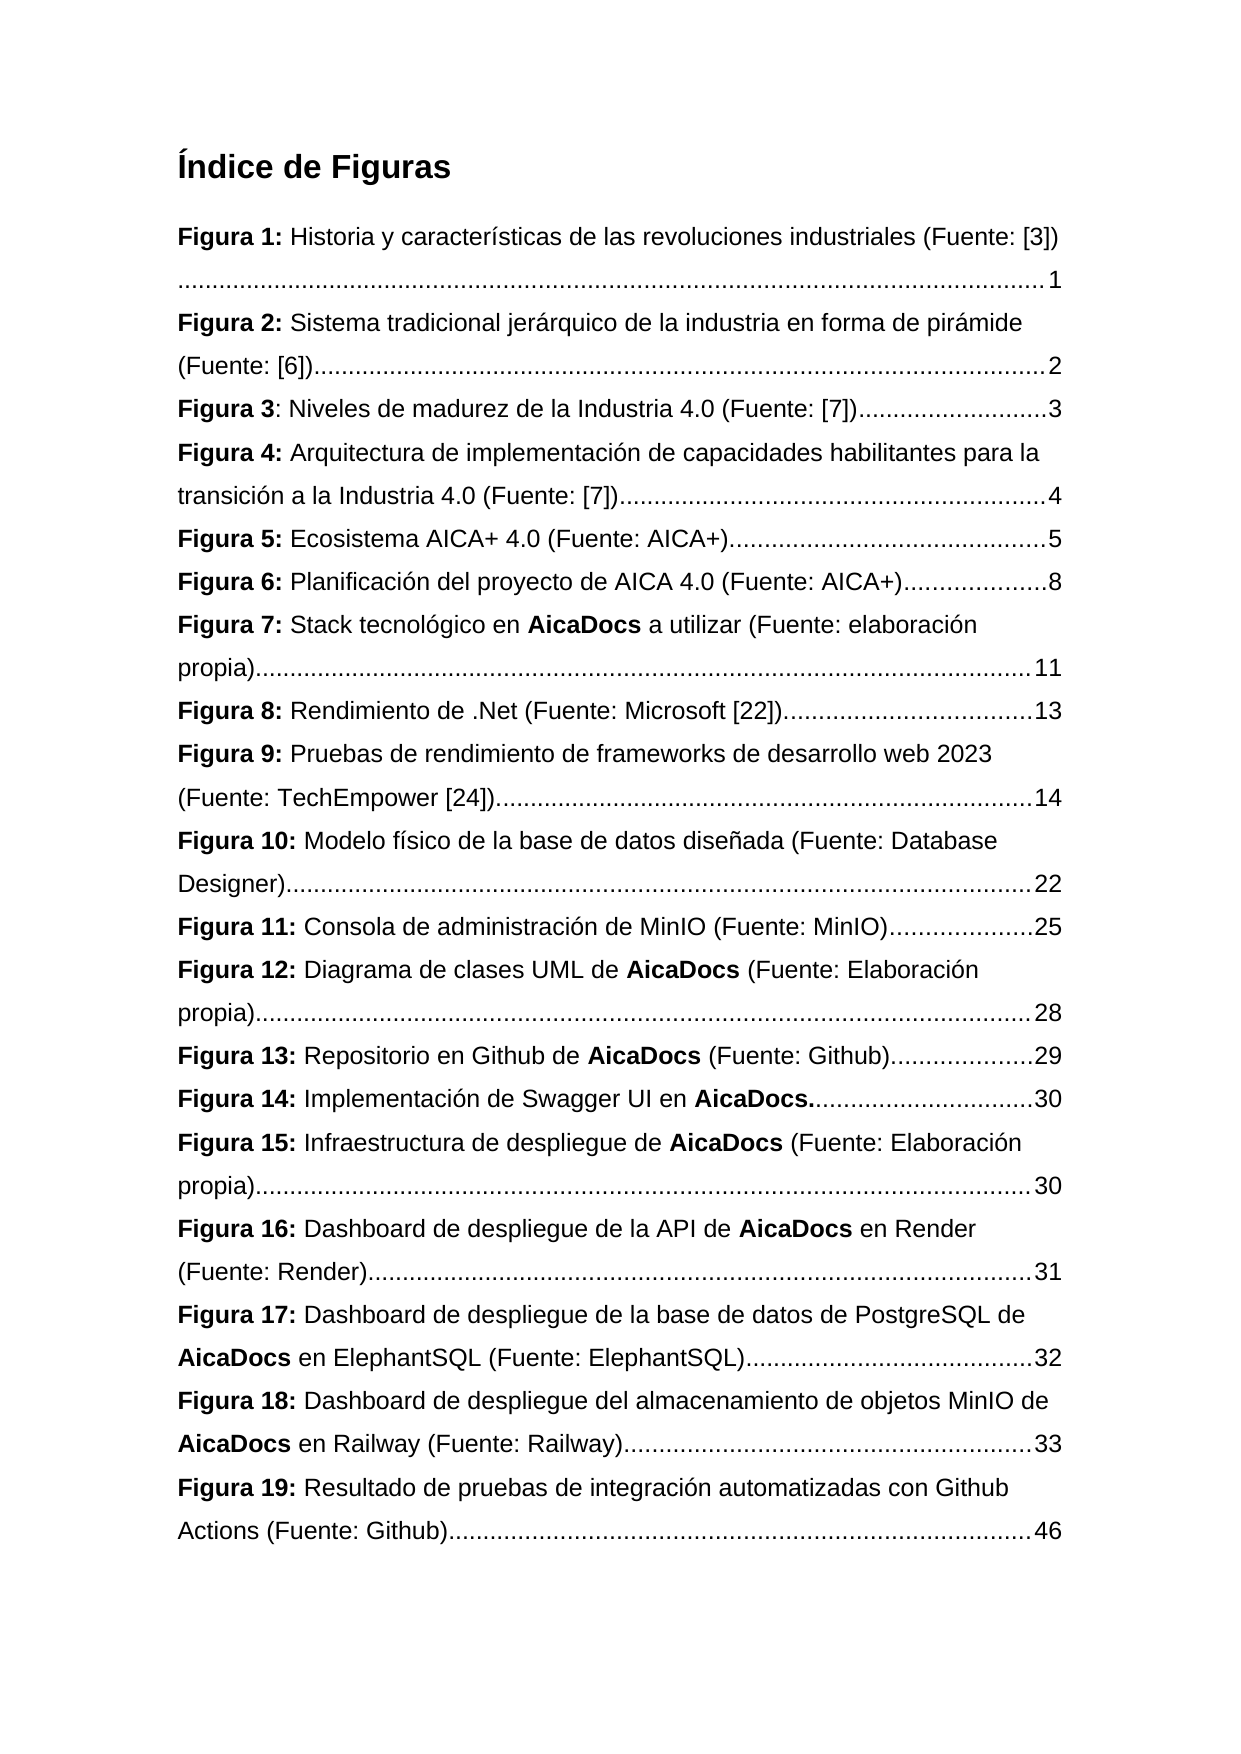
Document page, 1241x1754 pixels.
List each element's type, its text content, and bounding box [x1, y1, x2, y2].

text Figura 13: Repositorio en Github de AicaDocs (Fuente: Github) 29 [177, 1041, 1063, 1070]
text Figura 12: Diagrama de clases UML de AicaDocs (Fuente: Elaboración propia) 28 [177, 955, 1063, 1027]
text Figura 15: Infraestructura de despliegue de AicaDocs (Fuente: Elaboración propia) 30 [177, 1127, 1063, 1199]
text Figura 4: Arquitectura de implementación de capacidades habilitantes para la transición a la Industria 4.0 (Fuente: [7]) 4 [177, 437, 1063, 509]
text Figura 8: Rendimiento de .Net (Fuente: Microsoft [22]). 13 [177, 696, 1063, 725]
text Figura 14: Implementación de Swagger UI en AicaDocs. 30 [177, 1084, 1063, 1113]
text Figura 7: Stack tecnológico en AicaDocs a utilizar (Fuente: elaboración propia). 11 [177, 610, 1063, 682]
text Figura 1: Historia y características de las revoluciones industriales (Fuente: [3]) 1 [177, 222, 1063, 294]
text Figura 17: Dashboard de despliegue de la base de datos de PostgreSQL de AicaDocs en ElephantSQL (Fuente: ElephantSQL) 32 [177, 1300, 1063, 1372]
text Figura 19: Resultado de pruebas de integración automatizadas con Github Actions (Fuente: Github) 46 [177, 1472, 1063, 1544]
text Figura 5: Ecosistema AICA+ 4.0 (Fuente: AICA+). 5 [177, 524, 1063, 552]
text Figura 18: Dashboard de despliegue del almacenamiento de objetos MinIO de AicaDocs en Railway (Fuente: Railway) 33 [177, 1386, 1063, 1458]
text Figura 2: Sistema tradicional jerárquico de la industria en forma de pirámide (Fuente: [6]) 2 [177, 308, 1063, 380]
text Figura 10: Modelo físico de la base de datos diseñada (Fuente: Database Designer) 22 [177, 826, 1063, 897]
text Figura 11: Consola de administración de MinIO (Fuente: MinIO) 25 [177, 912, 1063, 941]
text Figura 3: Niveles de madurez de la Industria 4.0 (Fuente: [7]) 3 [177, 394, 1063, 423]
text Figura 9: Pruebas de rendimiento de frameworks de desarrollo web 2023 (Fuente: TechEmpower [24]). 14 [177, 739, 1063, 811]
text Figura 16: Dashboard de despliegue de la API de AicaDocs en Render (Fuente: Render) 31 [177, 1214, 1063, 1286]
text Figura 6: Planificación del proyecto de AICA 4.0 (Fuente: AICA+) 8 [177, 567, 1063, 596]
text Índice de Figuras [177, 148, 1063, 186]
